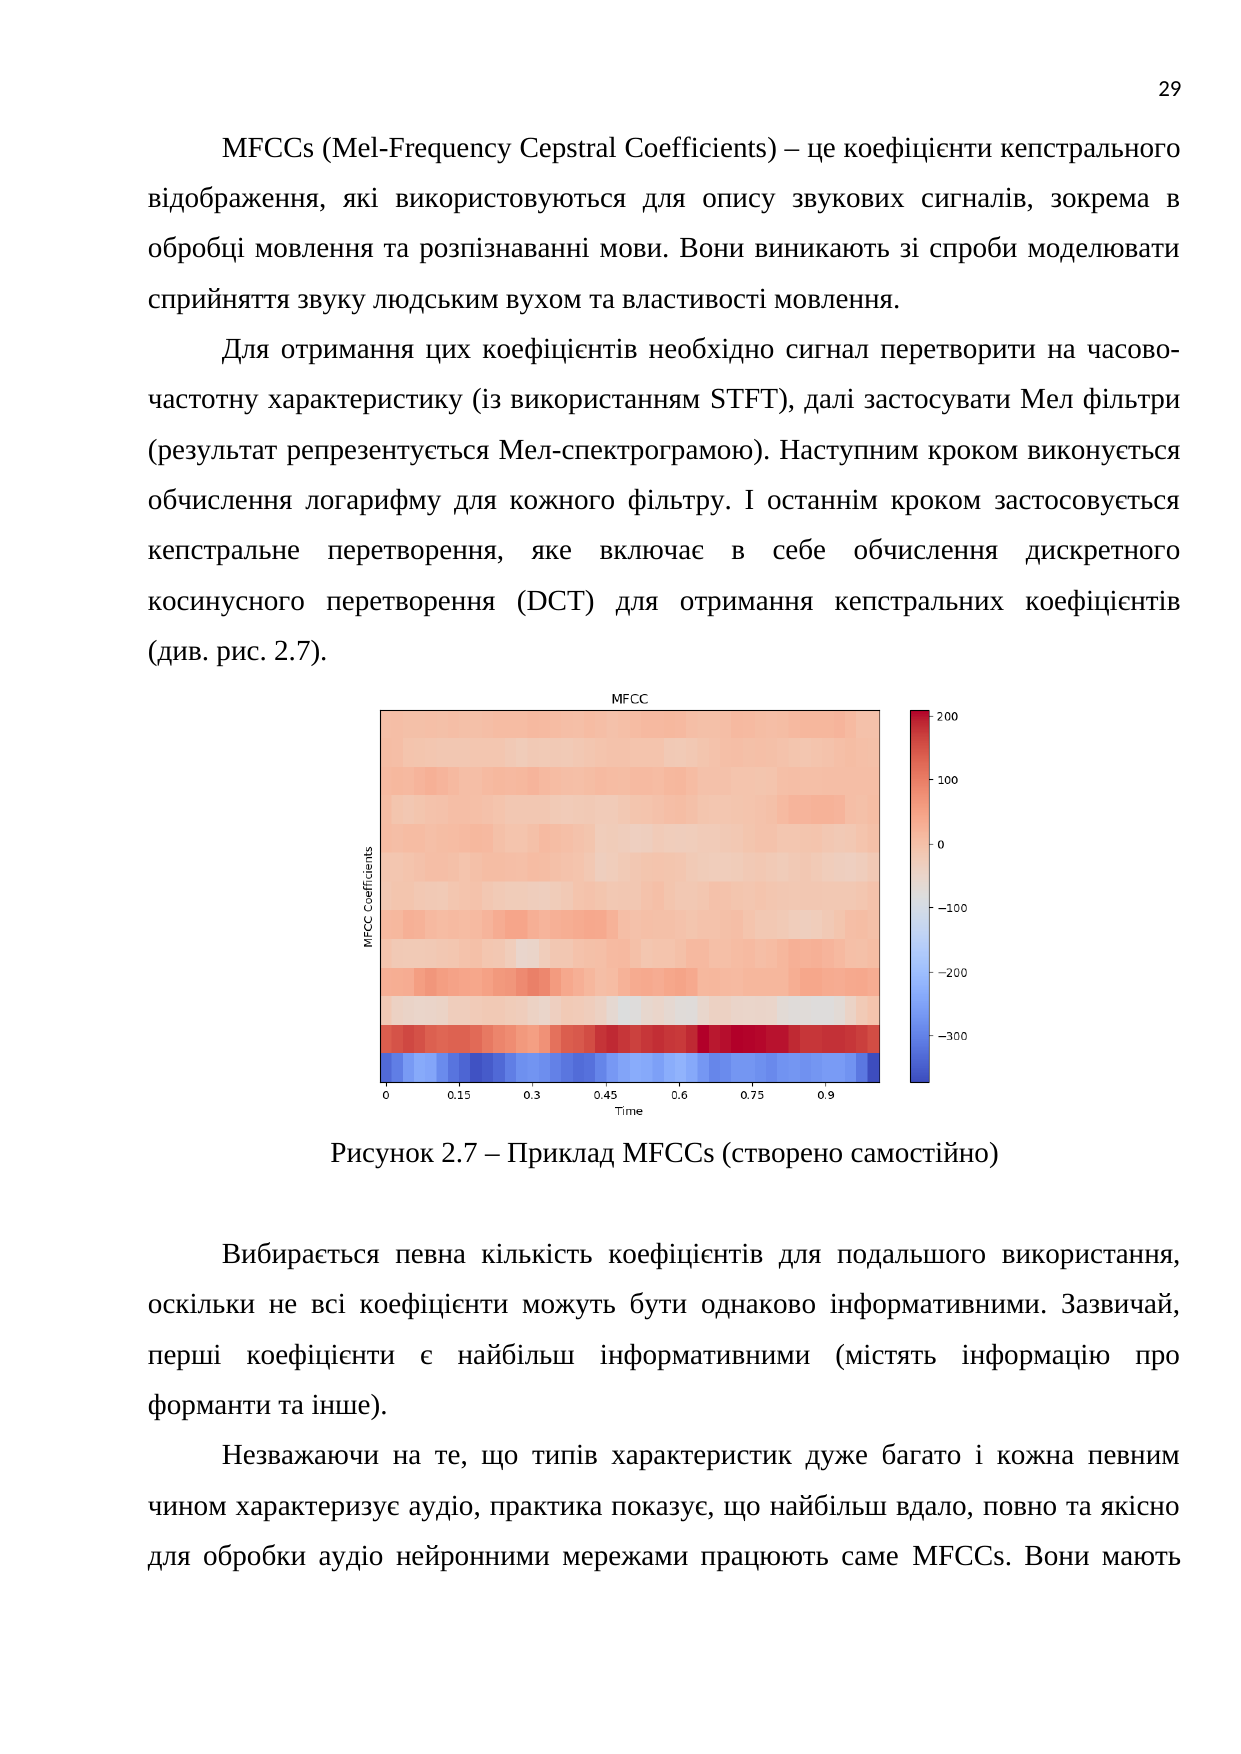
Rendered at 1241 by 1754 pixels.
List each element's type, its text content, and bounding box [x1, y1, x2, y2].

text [148, 1437, 1181, 1572]
text MFCCs (Mel-Frequency Cepstral Coefficients) – це коефіцієнти кепстрального відображення, які використовуються для опису звукових сигналів, зокрема в обробці мовлення та розпізнаванні мови. Вони виникають зі спроби моделювати сприйняття звуку людським вухом та властивості мовлення. [148, 130, 1181, 314]
text Вибирається певна кількість коефіцієнтів для подальшого використання, оскільки не всі коефіцієнти можуть бути однаково інформативними. Зазвичай, перші коефіцієнти є найбільш інформативними (містять інформацію про форманти та інше). [148, 1236, 1181, 1421]
text Для отримання цих коефіцієнтів необхідно сигнал перетворити на часово-частотну характеристику (із використанням STFT), далі застосувати Мел фільтри (результат репрезентується Мел-спектрограмою). Наступним кроком виконується обчислення логарифму для кожного фільтру. І останнім кроком застосовується кепстральне перетворення, яке включає в себе обчислення дискретного косинусного перетворення (DCT) для отримання кепстральних коефіцієнтів (див. рис. 2.7). [148, 331, 1181, 667]
picture [354, 683, 975, 1122]
text Рисунок 2.7 – Приклад MFCCs (створено самостійно) [148, 1136, 1181, 1169]
